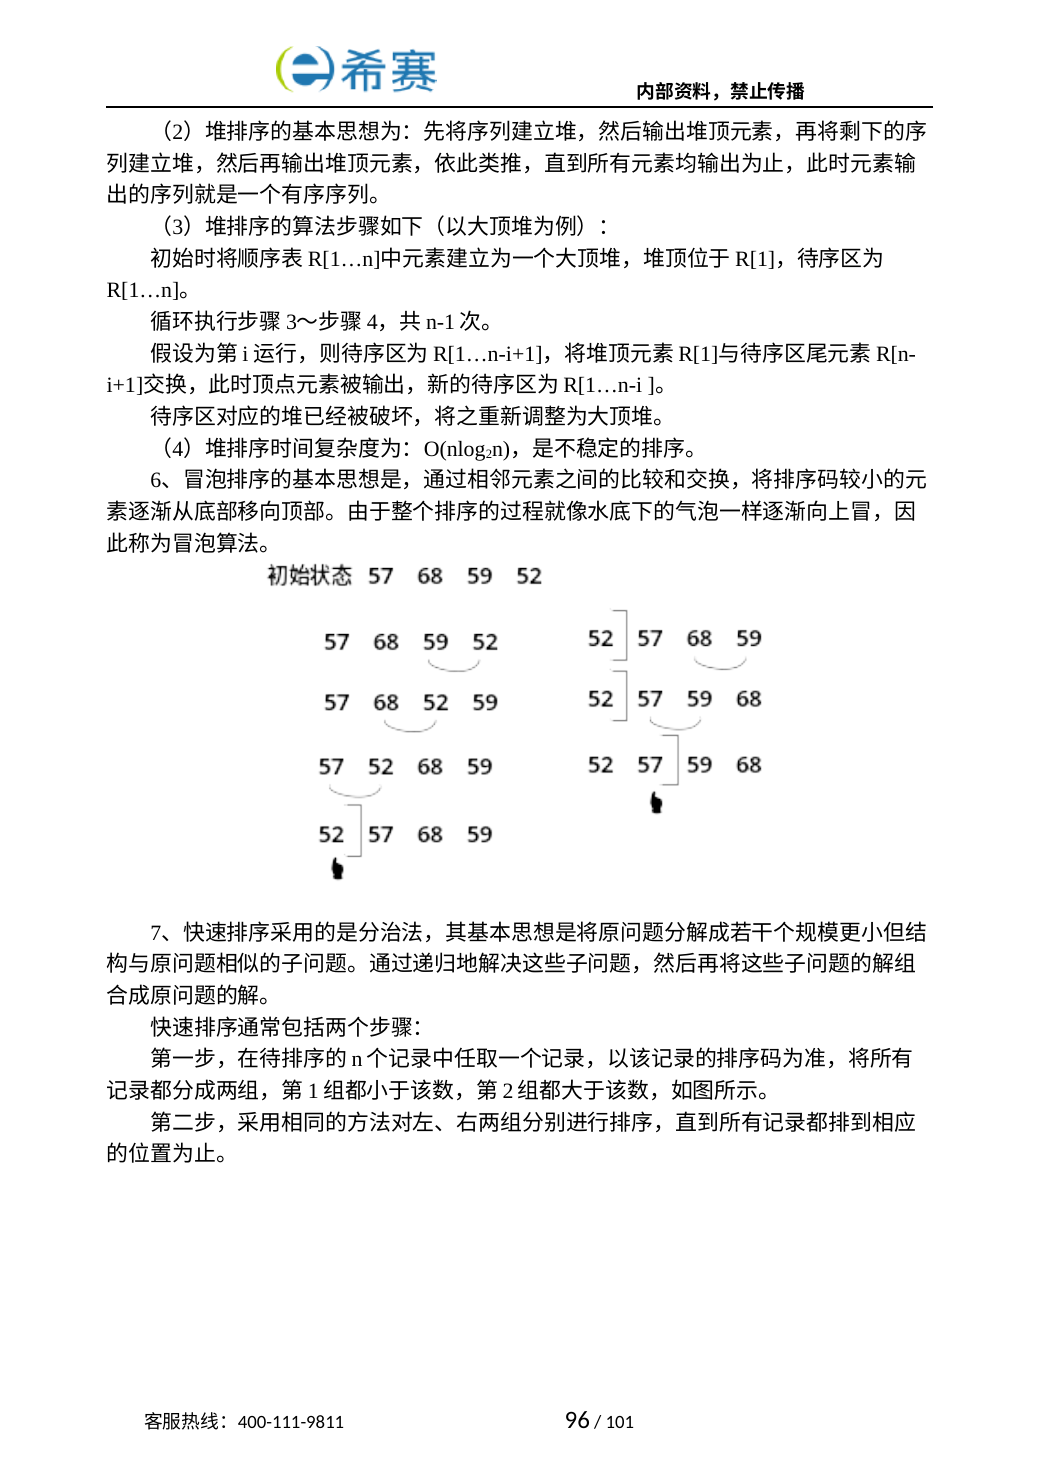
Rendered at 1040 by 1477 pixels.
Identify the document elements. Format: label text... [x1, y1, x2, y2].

text （4）堆排序时间复杂度为：O(nlog2n)，是不稳定的排序。 [106, 431, 933, 462]
picture [276, 41, 438, 99]
text （3）堆排序的算法步骤如下以大顶堆为例： [106, 209, 933, 241]
text 6、冒泡排序的基本思想是，通过相邻元素之间的比较和交换，将排序码较小的元素逐渐从底部移向顶部。由于整个排序的过程就像水底下的气泡一样逐渐向上冒，因此称为冒泡算法。 [106, 462, 933, 557]
text 假设为第i 运行，则待序区为R[1…n-i+1]，将堆顶元素R[1]与待序区尾元素R[n-i+1]交换，此时顶点元素被输出，新的待序区为R[1…n-i ]。 [106, 336, 933, 399]
text 待序区对应的堆已经被破坏，将之重新调整为大顶堆。 [106, 399, 933, 431]
text 循环执行步骤3～步骤4，共n-1次。 [106, 304, 933, 336]
text 第二步，采用相同的方法对左、右两组分别进行排序，直到所有记录都排到相应的位置为止。 [106, 1105, 933, 1168]
text 初始时将顺序表R[1…n]中元素建立为一个大顶堆，堆顶位于R[1]，待序区为R[1…n]。 [106, 241, 933, 304]
text 第一步，在待排序的n个记录中任取一个记录，以该记录的排序码为准，将所有记录都分成两组，第1组都小于该数，第2组都大于该数，如图所示。 [106, 1041, 933, 1105]
text 7、快速排序采用的是分治法，其基本思想是将原问题分解成若干个规模更小但结构与原问题相似的子问题。通过递归地解决这些子问题，然后再将这些子问题的解组合成原问题的解。 [106, 915, 933, 1010]
text （2）堆排序的基本思想为：先将序列建立堆，然后输出堆顶元素，再将剩下的序列建立堆，然后再输出堆顶元素，依此类推，直到所有元素均输出为止，此时元素输出的序列就是一个有序序列。 [106, 114, 933, 209]
text 快速排序通常包括两个步骤： [106, 1010, 933, 1041]
